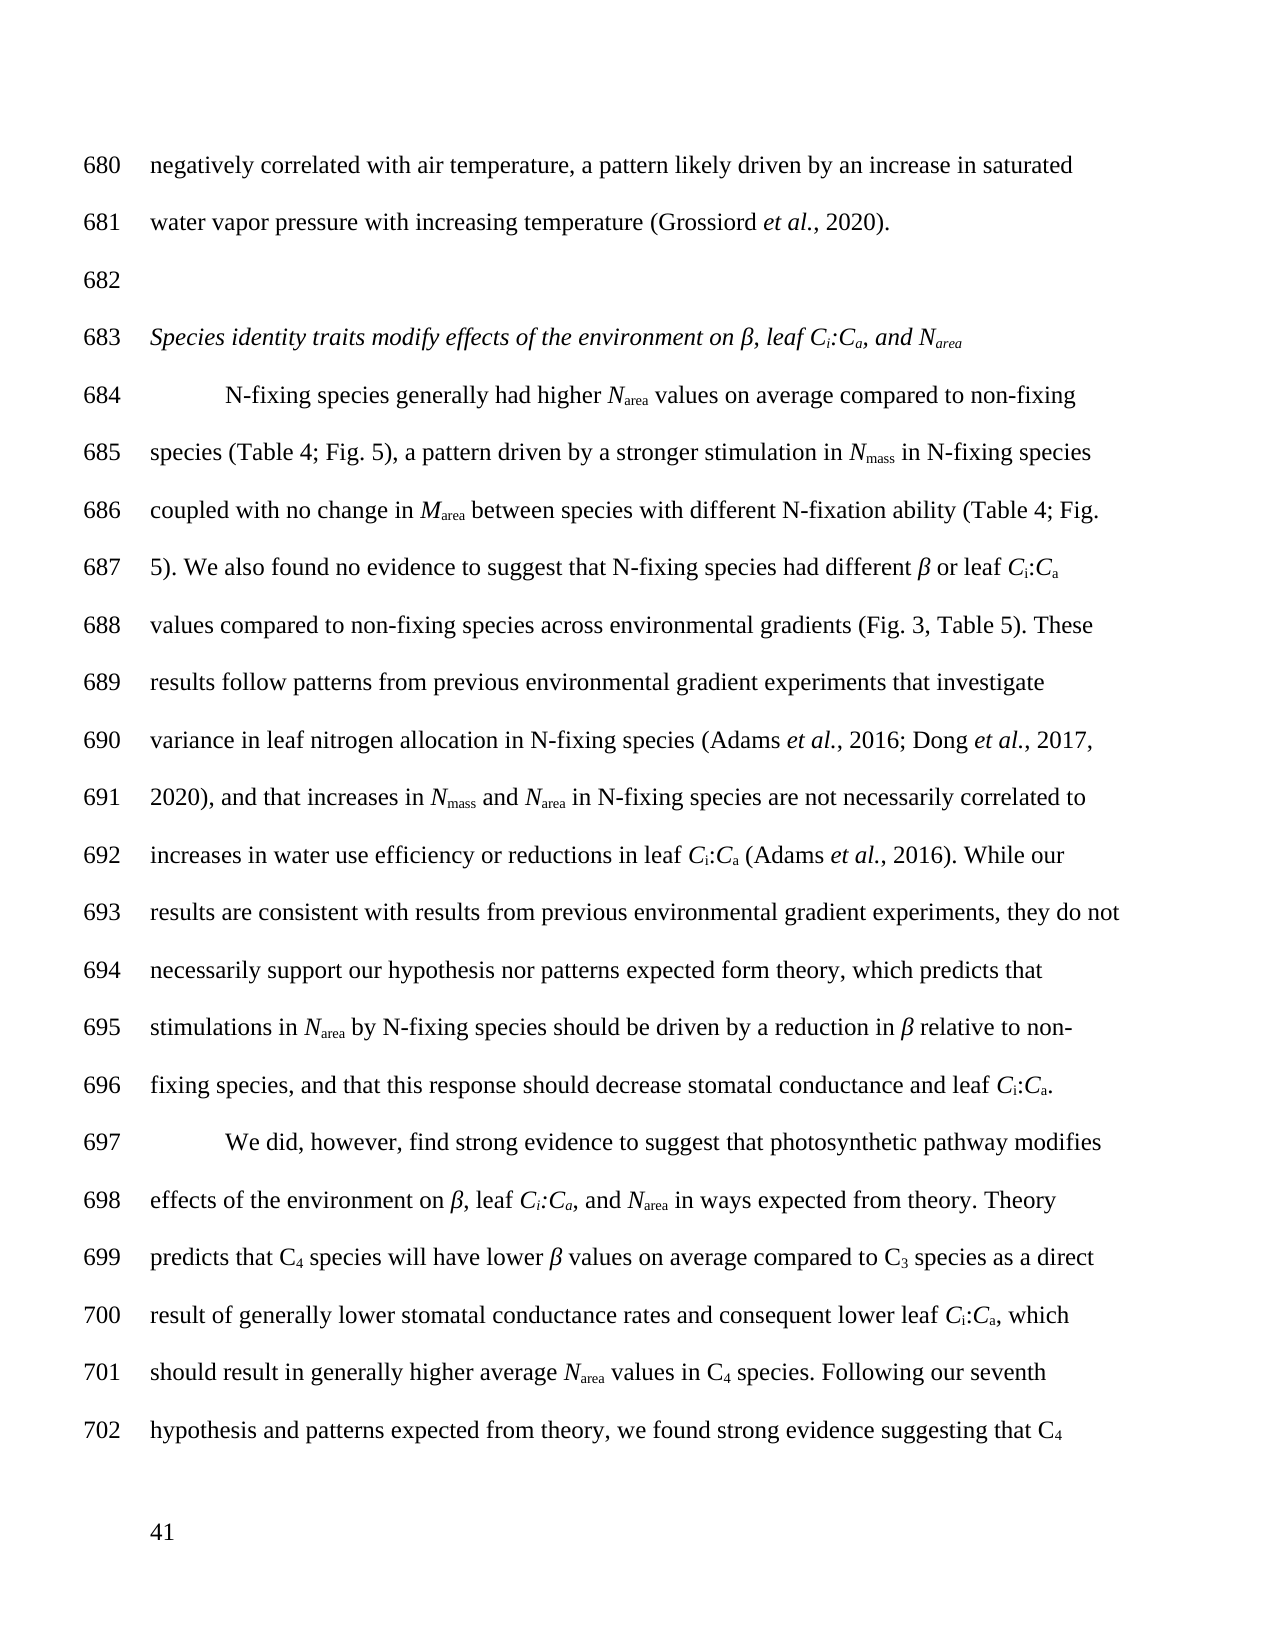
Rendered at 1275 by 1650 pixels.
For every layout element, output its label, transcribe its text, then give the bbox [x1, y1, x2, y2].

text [150, 1127, 1125, 1444]
text N-fixing species generally had higher Narea values on average compared to non-fixing species (Table 4; Fig. 5), a pattern driven by a stronger stimulation in Nmass in N-fixing species coupled with no change in Marea between species with different N-fixation ability (Table 4; Fig. 5). We also found no evidence to suggest that N-fixing species had different β or leaf Ci:Ca values compared to non-fixing species across environmental gradients (Fig. 3, Table 5). These results follow patterns from previous environmental gradient experiments that investigate variance in leaf nitrogen allocation in N-fixing species (Adams et al., 2016; Dong et al., 2017, 2020), and that increases in Nmass and Narea in N-fixing species are not necessarily correlated to increases in water use efficiency or reductions in leaf Ci:Ca (Adams et al., 2016). While our results are consistent with results from previous environmental gradient experiments, they do not necessarily support our hypothesis nor patterns expected form theory, which predicts that stimulations in Narea by N-fixing species should be driven by a reduction in β relative to non-fixing species, and that this response should decrease stomatal conductance and leaf Ci:Ca. [150, 380, 1125, 1099]
text Species identity traits modify effects of the environment on β, leaf Ci:Ca, and Narea [150, 322, 1125, 351]
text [150, 150, 1125, 236]
